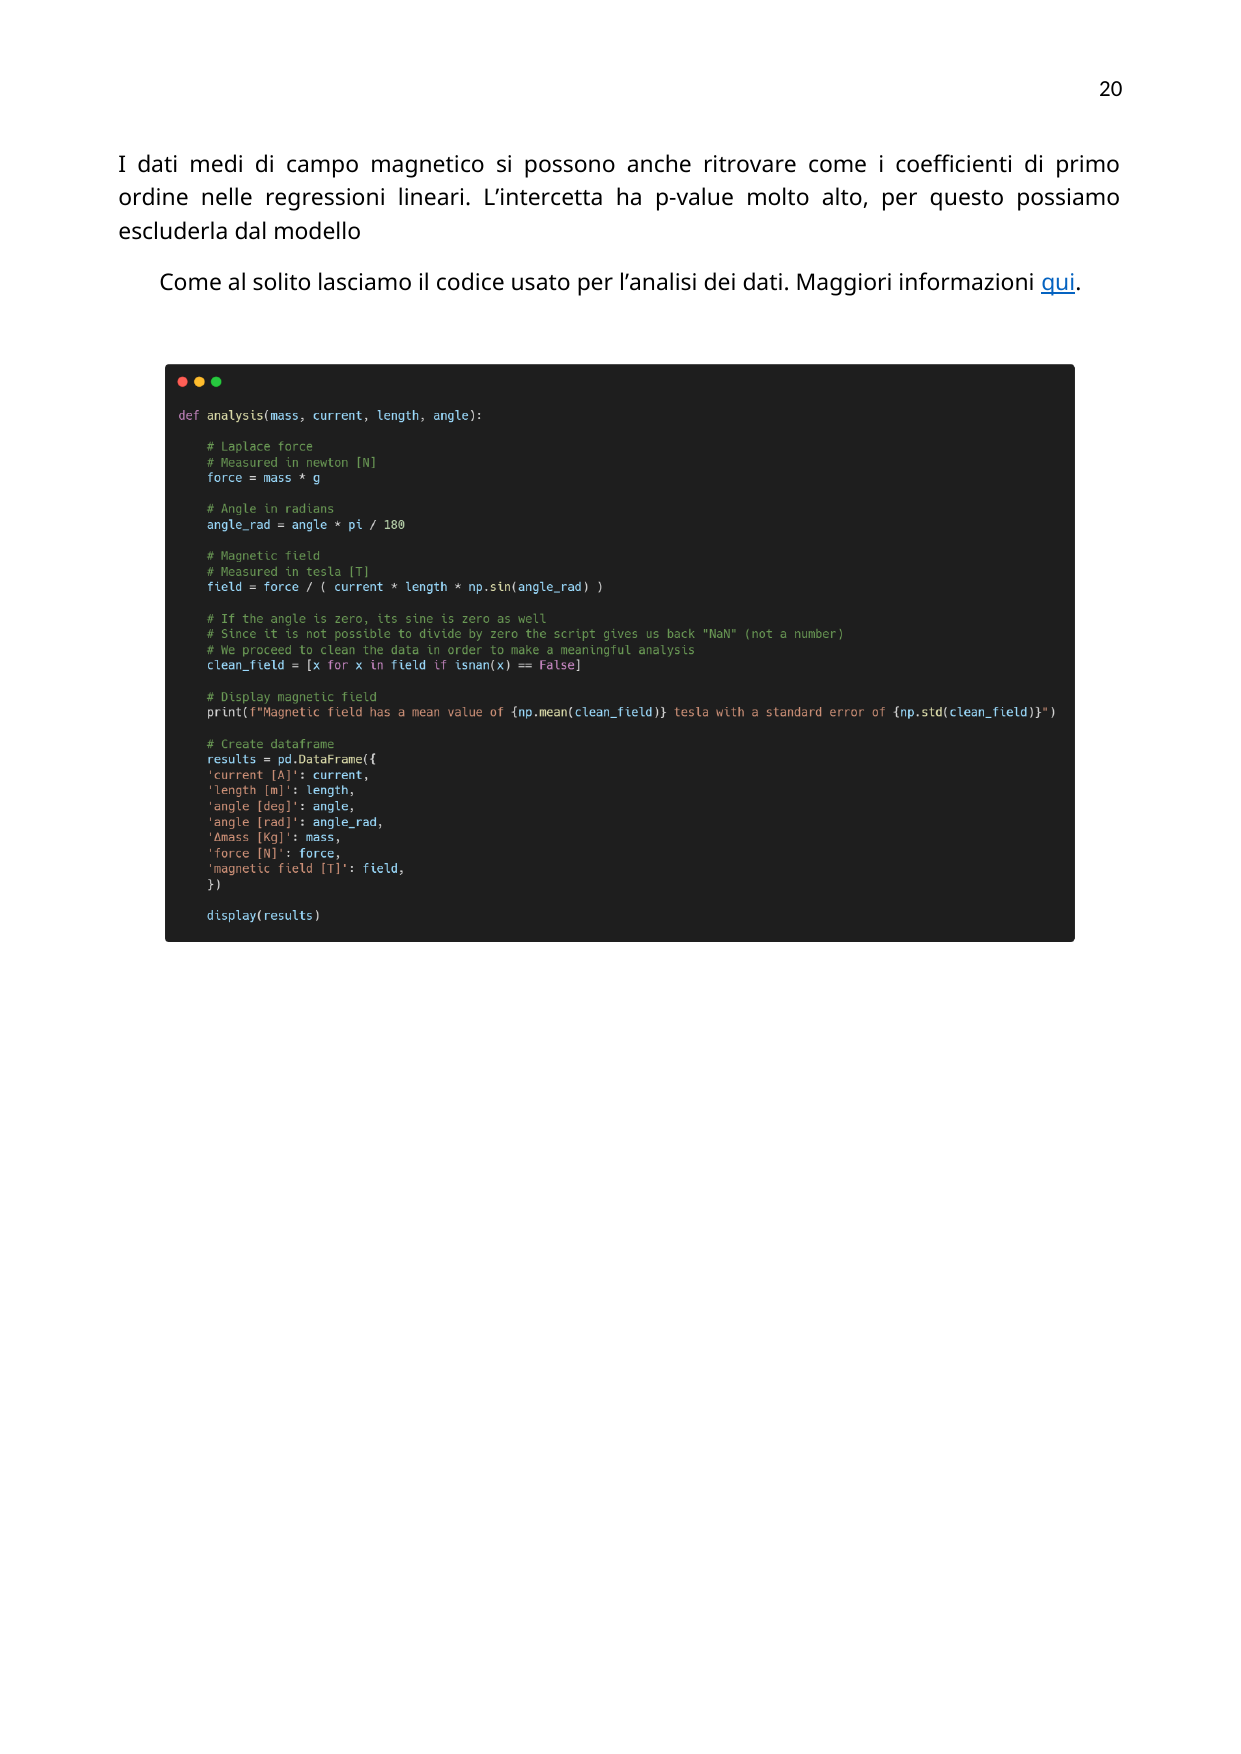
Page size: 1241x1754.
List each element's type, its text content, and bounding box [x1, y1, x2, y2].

picture [118, 316, 1121, 989]
text I dati medi di campo magnetico si possono anche ritrovare come i coefficienti di primo ordine nelle regressioni lineari. L’intercetta ha p-value molto alto, per questo possiamo escluderla dal modello [118, 148, 1122, 246]
text Come al solito lasciamo il codice usato per l’analisi dei dati. Maggiori informazioni qui. [118, 266, 1122, 297]
